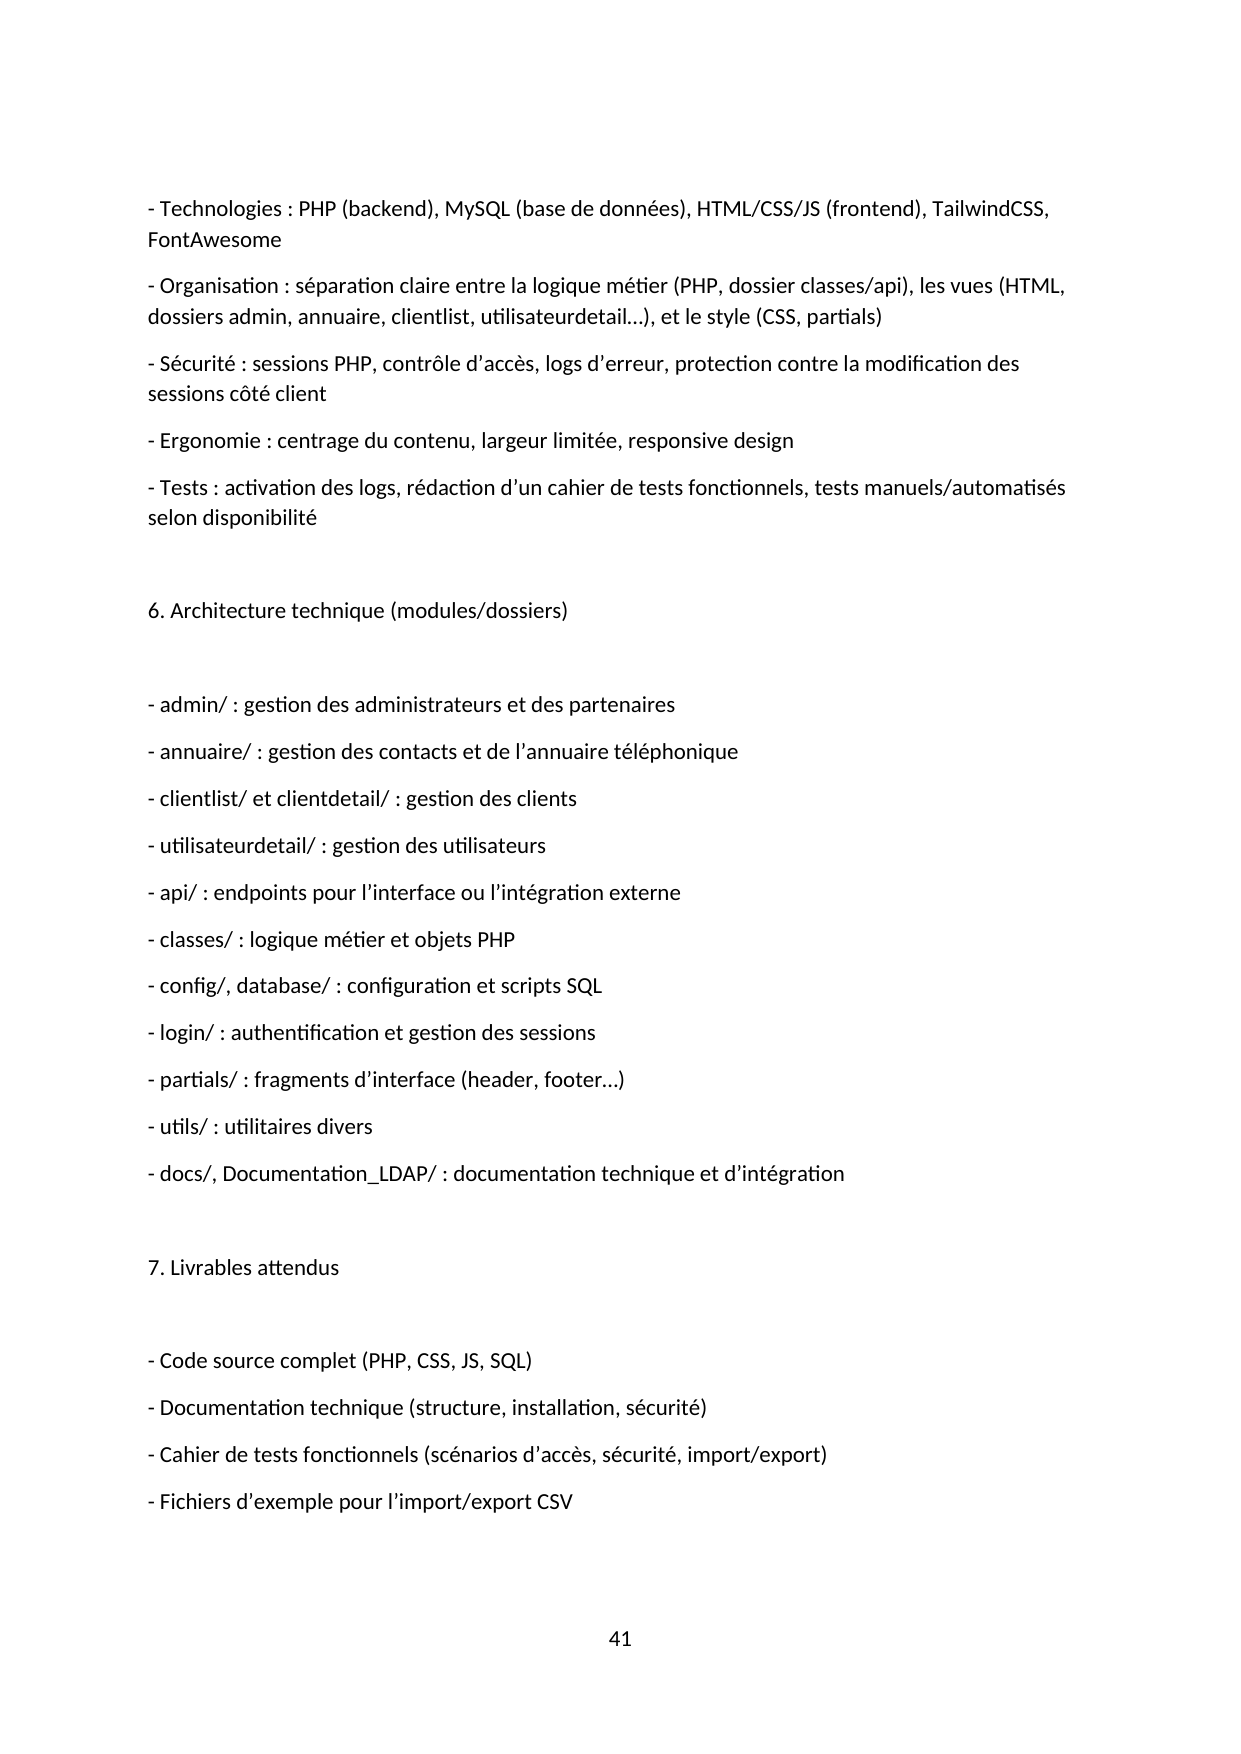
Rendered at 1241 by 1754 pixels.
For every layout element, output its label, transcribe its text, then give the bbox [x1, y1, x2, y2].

text - Organisation : séparation claire entre la logique métier (PHP, dossier classes/api), les vues (HTML, dossiers admin, annuaire, clientlist, utilisateurdetail…), et le style (CSS, partials) [148, 272, 1093, 330]
text - Fichiers d’exemple pour l’import/export CSV [148, 1487, 1093, 1515]
text - docs/, Documentation_LDAP/ : documentation technique et d’intégration [148, 1159, 1093, 1187]
text - partials/ : fragments d’interface (header, footer…) [148, 1065, 1093, 1093]
text - login/ : authentification et gestion des sessions [148, 1018, 1093, 1046]
text 7. Livrables attendus [148, 1253, 1093, 1281]
text 6. Architecture technique (modules/dossiers) [148, 597, 1093, 624]
text - Tests : activation des logs, rédaction d’un cahier de tests fonctionnels, tests manuels/automatisés selon disponibilité [148, 473, 1093, 531]
text - utilisateurdetail/ : gestion des utilisateurs [148, 831, 1093, 859]
text - Documentation technique (structure, installation, sécurité) [148, 1393, 1093, 1421]
text - Ergonomie : centrage du contenu, largeur limitée, responsive design [148, 426, 1093, 454]
text - utils/ : utilitaires divers [148, 1112, 1093, 1140]
text - api/ : endpoints pour l’interface ou l’intégration externe [148, 878, 1093, 906]
text - Technologies : PHP (backend), MySQL (base de données), HTML/CSS/JS (frontend), TailwindCSS, FontAwesome [148, 194, 1093, 253]
text - admin/ : gestion des administrateurs et des partenaires [148, 690, 1093, 718]
text - Sécurité : sessions PHP, contrôle d’accès, logs d’erreur, protection contre la modification des sessions côté client [148, 349, 1093, 407]
text - Cahier de tests fonctionnels (scénarios d’accès, sécurité, import/export) [148, 1440, 1093, 1468]
text - annuaire/ : gestion des contacts et de l’annuaire téléphonique [148, 737, 1093, 765]
text - Code source complet (PHP, CSS, JS, SQL) [148, 1347, 1093, 1374]
text - clientlist/ et clientdetail/ : gestion des clients [148, 784, 1093, 812]
text - config/, database/ : configuration et scripts SQL [148, 972, 1093, 999]
text - classes/ : logique métier et objets PHP [148, 925, 1093, 953]
